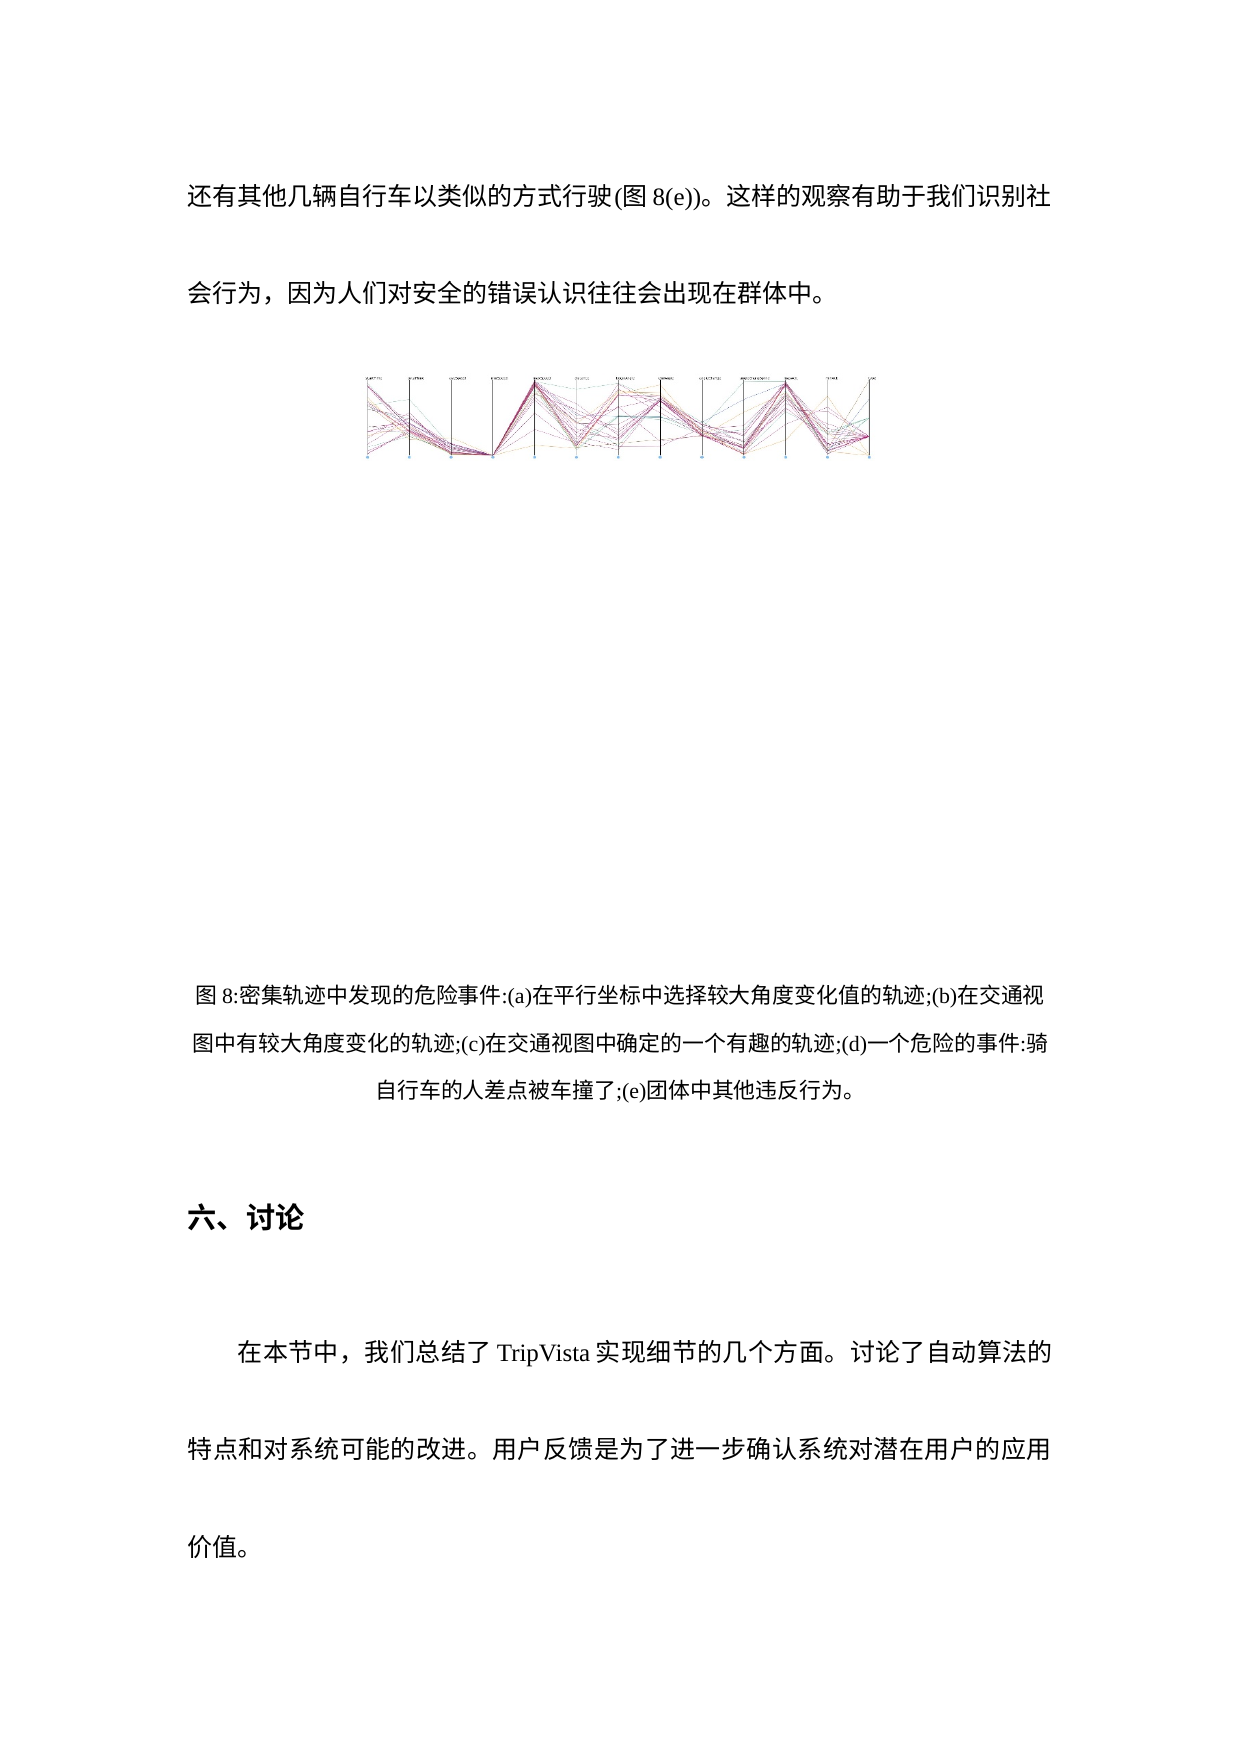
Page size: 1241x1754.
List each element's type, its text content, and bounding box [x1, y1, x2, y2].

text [187, 162, 1053, 324]
subtitle 六、讨论 [187, 1183, 1053, 1248]
text 在本节中，我们总结了TripVista实现细节的几个方面。讨论了自动算法的特点和对系统可能的改进。用户反馈是为了进一步确认系统对潜在用户的应用价值。 [187, 1318, 1053, 1578]
text 图8:密集轨迹中发现的危险事件:(a)在平行坐标中选择较大角度变化值的轨迹;(b)在交通视图中有较大角度变化的轨迹;(c)在交通视图中确定的一个有趣的轨迹;(d)一个危险的事件:骑自行车的人差点被车撞了;(e)团体中其他违反行为。 [187, 343, 1053, 1105]
picture [361, 373, 879, 461]
